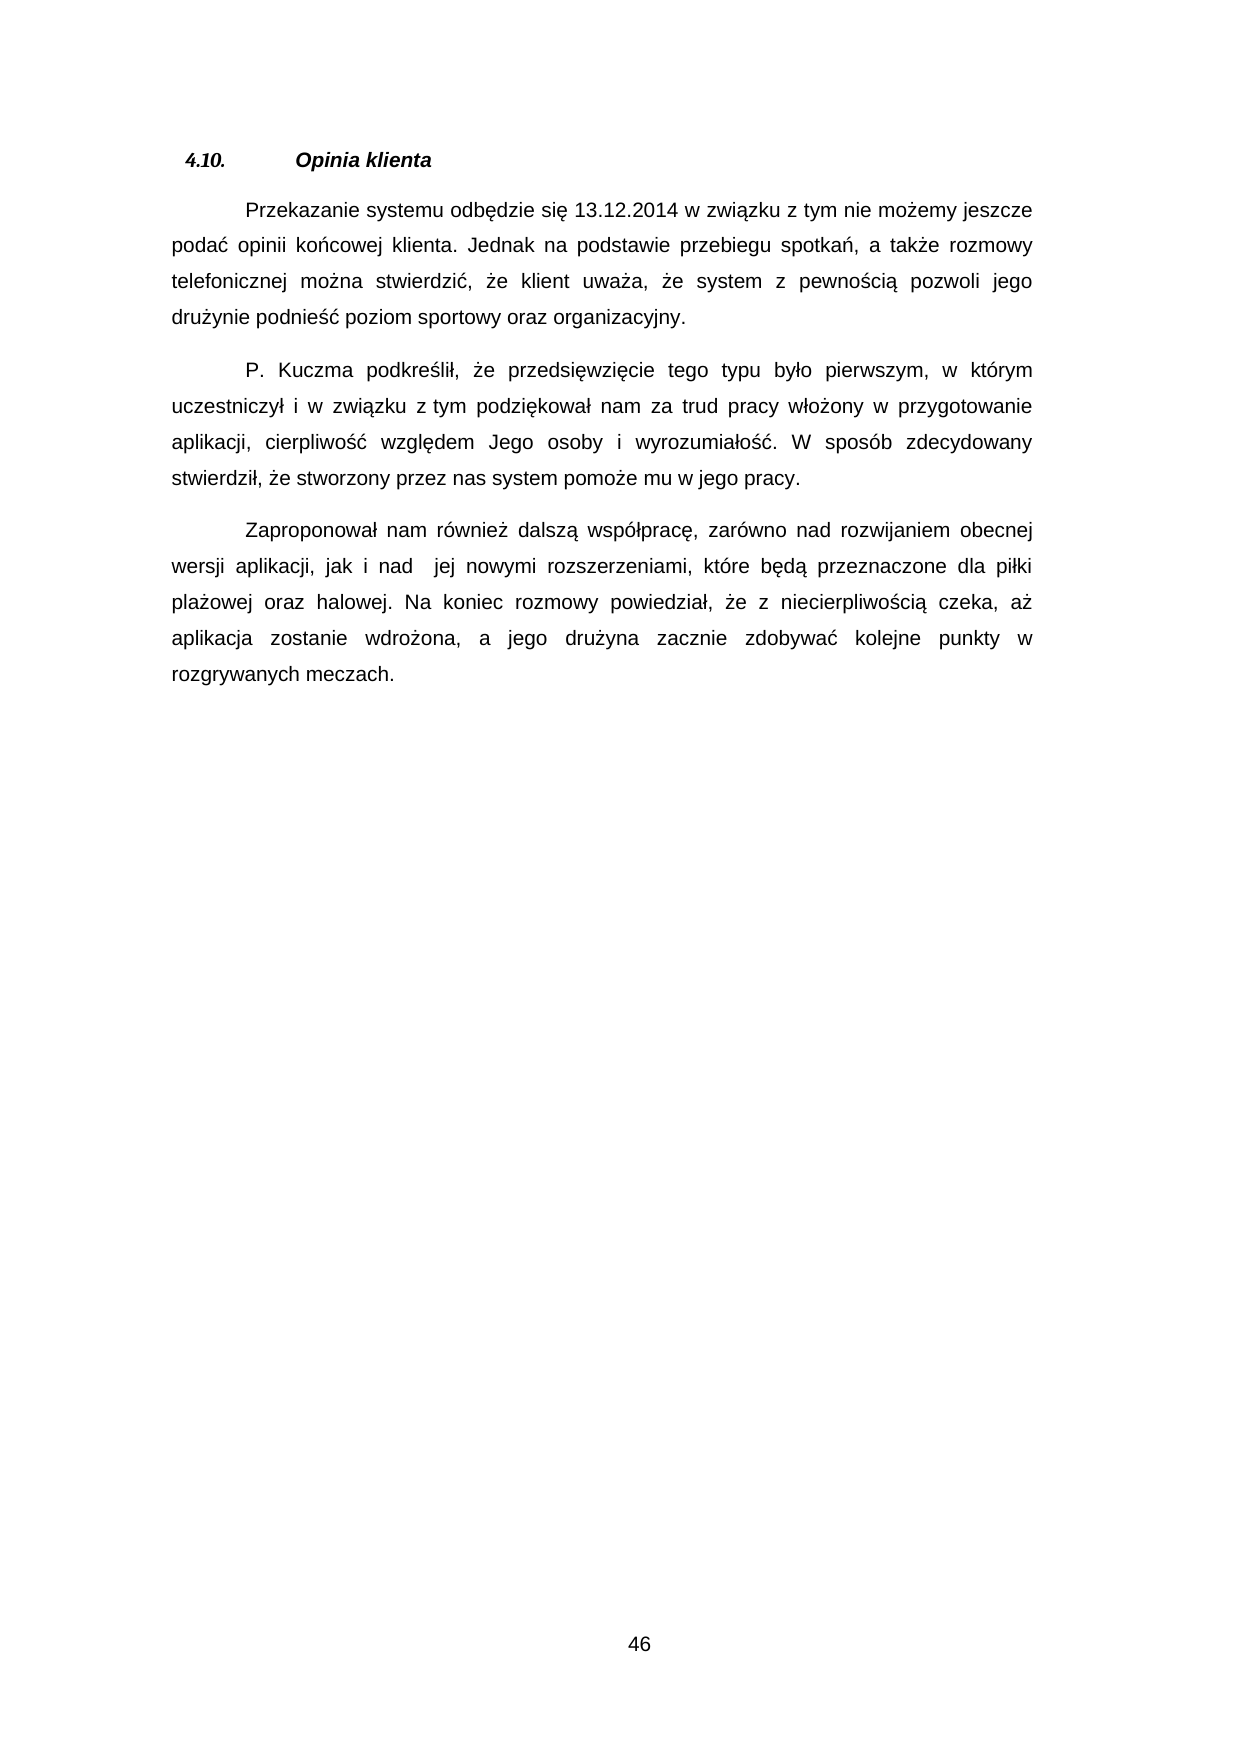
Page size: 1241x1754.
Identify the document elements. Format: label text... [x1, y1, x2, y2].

text Zaproponował nam również dalszą współpracę, zarówno nad rozwijaniem obecnej wersji aplikacji, jak i nad jej nowymi rozszerzeniami, które będą przeznaczone dla piłki plażowej oraz halowej. Na koniec rozmowy powiedział, że z niecierpliwością czeka, aż aplikacja zostanie wdrożona, a jego drużyna zacznie zdobywać kolejne punkty w rozgrywanych meczach. [171, 518, 1033, 686]
subtitle Opinia klienta [185, 148, 1033, 172]
text P. Kuczma podkreślił, że przedsięwzięcie tego typu było pierwszym, w którym uczestniczył i w związku z tym podziękował nam za trud pracy włożony w przygotowanie aplikacji, cierpliwość względem Jego osoby i wyrozumiałość. W sposób zdecydowany stwierdził, że stworzony przez nas system pomoże mu w jego pracy. [171, 358, 1033, 489]
text Przekazanie systemu odbędzie się 13.12.2014 w związku z tym nie możemy jeszcze podać opinii końcowej klienta. Jednak na podstawie przebiegu spotkań, a także rozmowy telefonicznej można stwierdzić, że klient uważa, że system z pewnością pozwoli jego drużynie podnieść poziom sportowy oraz organizacyjny. [171, 197, 1033, 329]
